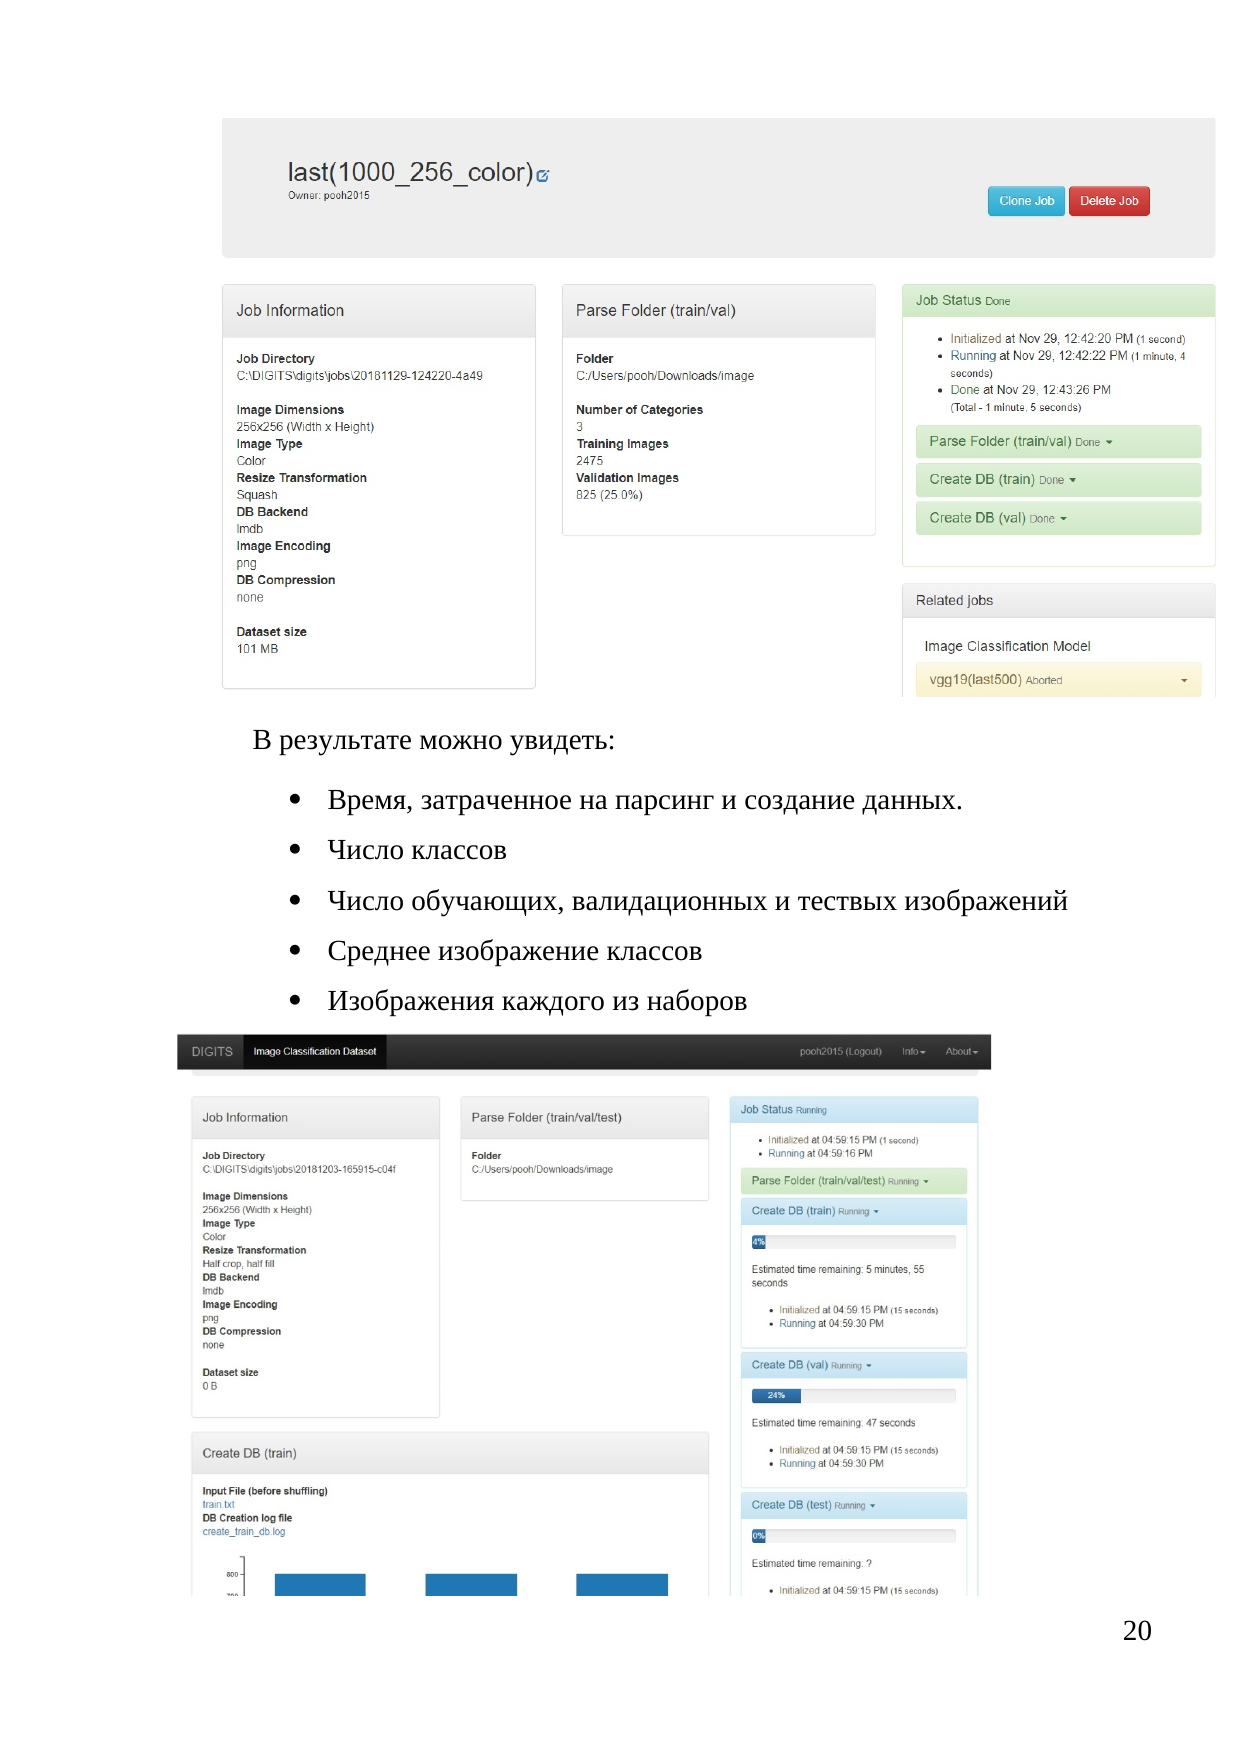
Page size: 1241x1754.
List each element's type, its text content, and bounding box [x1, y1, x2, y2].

picture [214, 118, 1219, 697]
list Число обучающих, валидационных и тествых изображений [290, 883, 1152, 916]
text В результате можно увидеть: [252, 722, 1152, 756]
list Время, затраченное на парсинг и создание данных. [290, 782, 1152, 816]
list Число классов [290, 832, 1152, 866]
picture [177, 1033, 992, 1596]
list Изображения каждого из наборов [290, 983, 1152, 1017]
list Среднее изображение классов [290, 933, 1152, 967]
